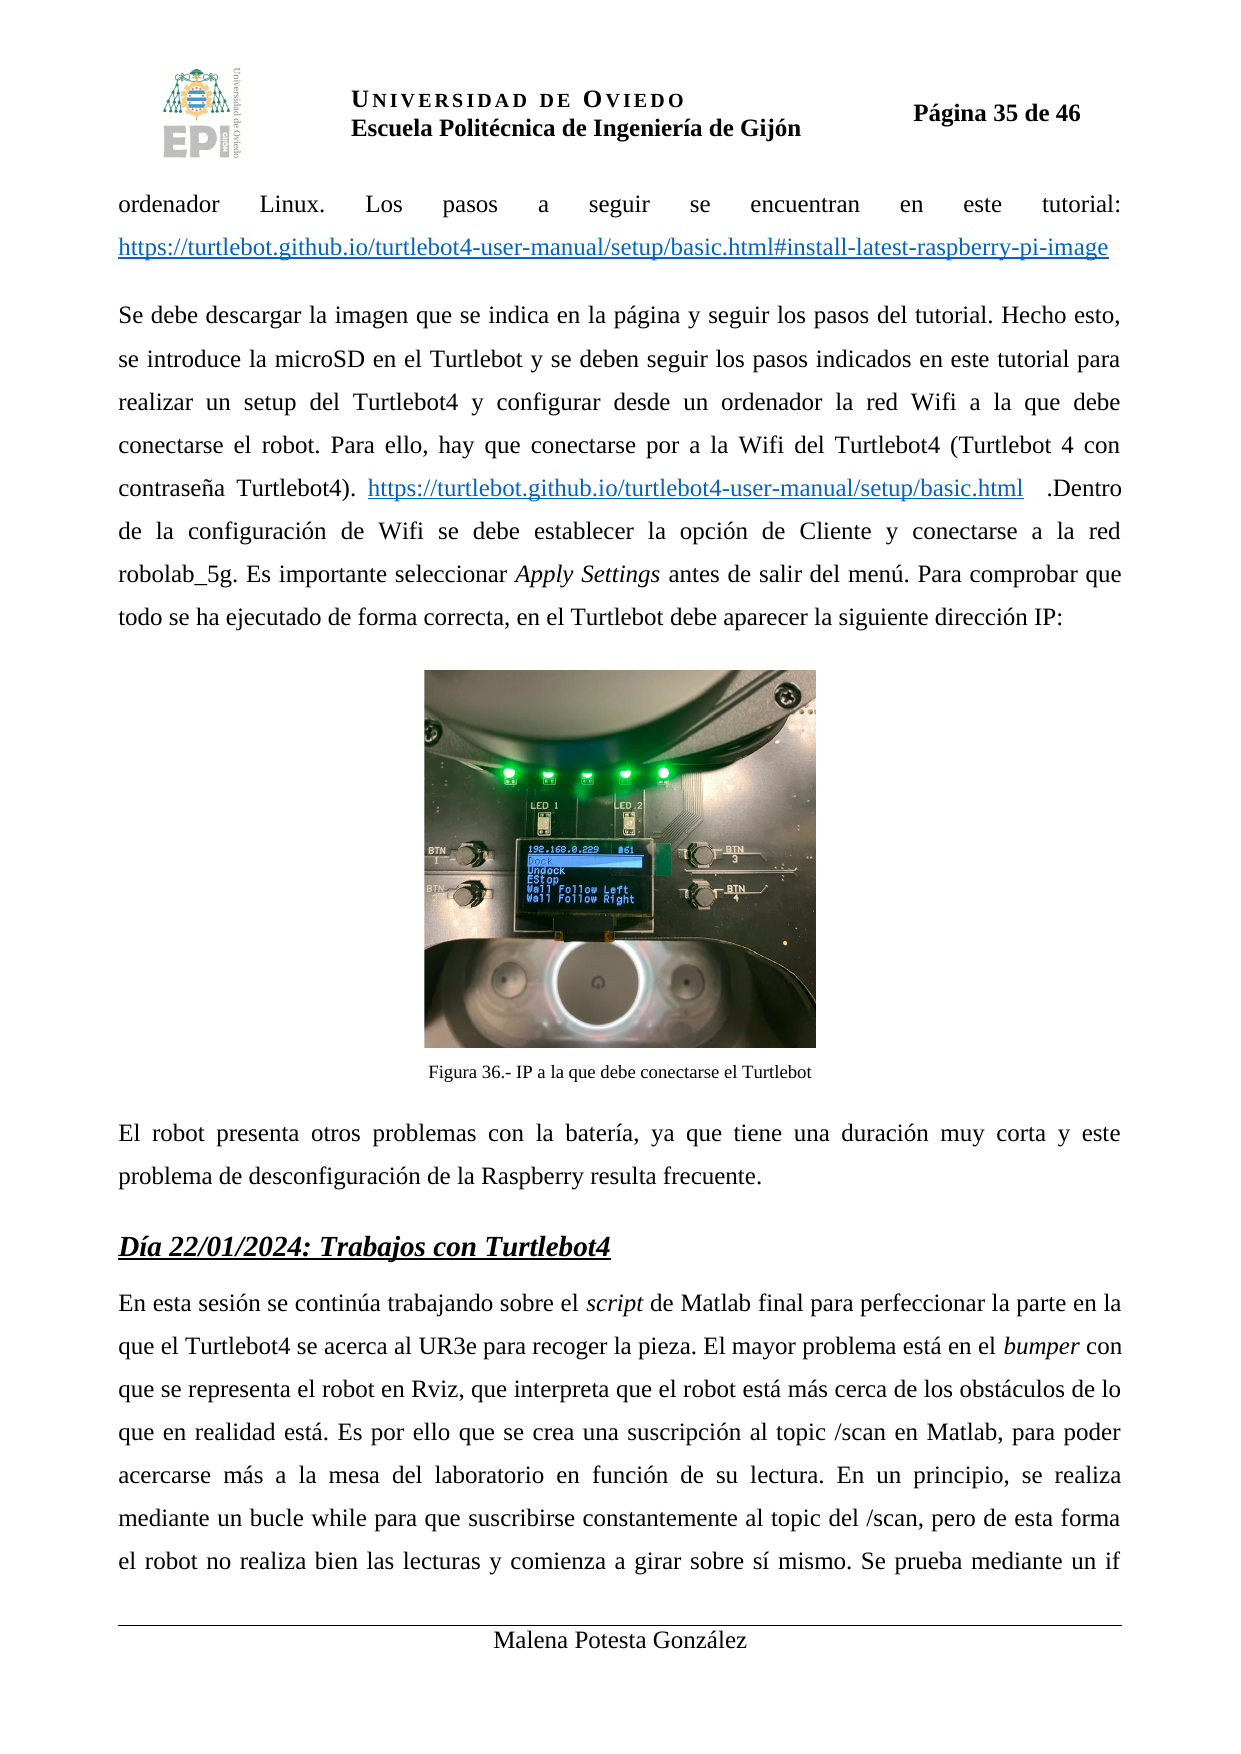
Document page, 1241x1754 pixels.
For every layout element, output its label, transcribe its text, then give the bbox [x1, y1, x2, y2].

text Figura 36.- IP a la que debe conectarse el Turtlebot [118, 1061, 1122, 1082]
picture [158, 65, 245, 161]
subtitle Día 22/01/2024: Trabajos con Turtlebot4 [118, 1229, 1122, 1263]
text Se debe descargar la imagen que se indica en la página y seguir los pasos del tutorial. Hecho esto, se introduce la microSD en el Turtlebot y se deben seguir los pasos indicados en este tutorial para realizar un setup del Turtlebot4 y configurar desde un ordenador la red Wifi a la que debe conectarse el robot. Para ello, hay que conectarse por a la Wifi del Turtlebot4 (Turtlebot 4 con contraseña Turtlebot4). https://turtlebot.github.io/turtlebot4-user-manual/setup/basic.html .Dentro de la configuración de Wifi se debe establecer la opción de Cliente y conectarse a la red robolab_5g. Es importante seleccionar Apply Settings antes de salir del menú. Para comprobar que todo se ha ejecutado de forma correcta, en el Turtlebot debe aparecer la siguiente dirección IP: [118, 301, 1122, 631]
text El robot presenta otros problemas con la batería, ya que tiene una duración muy corta y este problema de desconfiguración de la Raspberry resulta frecuente. [118, 1118, 1122, 1190]
picture [424, 670, 816, 1048]
